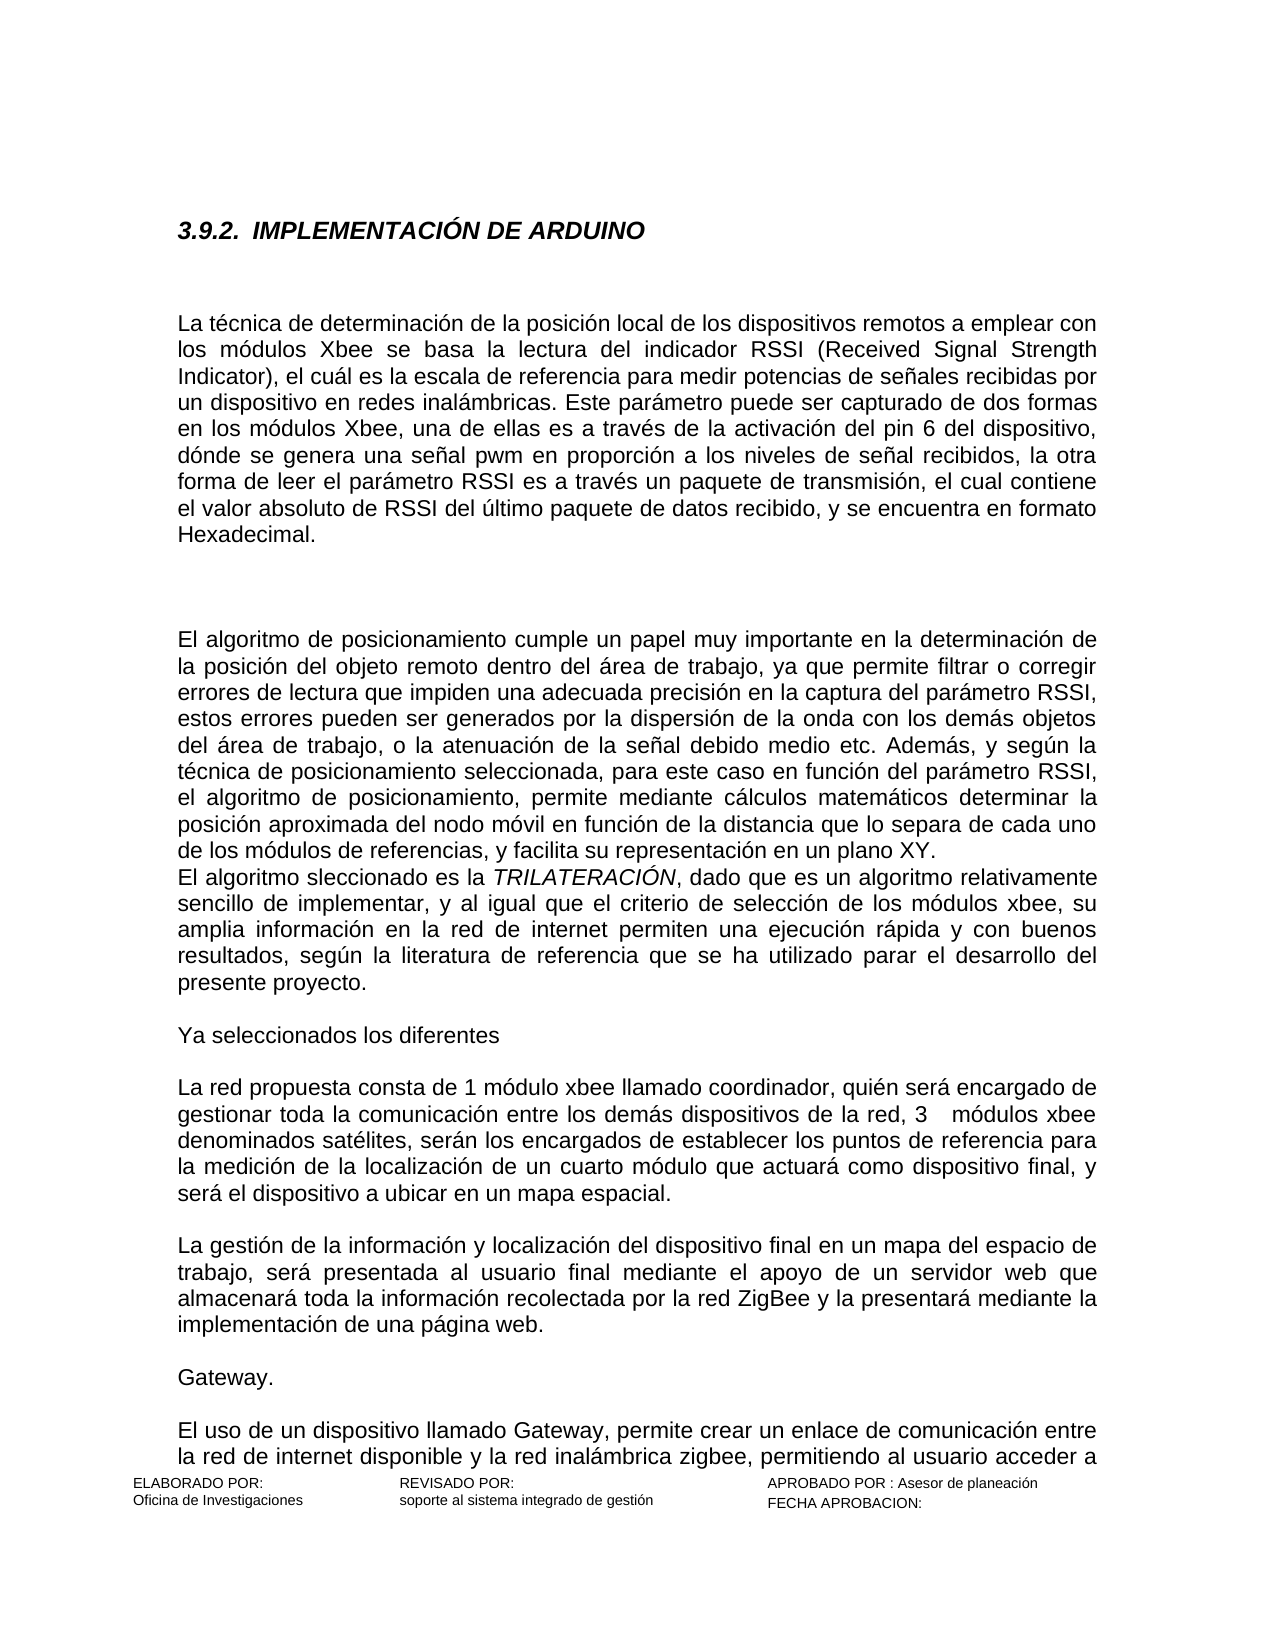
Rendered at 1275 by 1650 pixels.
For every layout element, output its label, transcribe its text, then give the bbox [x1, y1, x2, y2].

subtitle IMPLEMENTACIÓN DE ARDUINO [177, 216, 1098, 245]
text El algoritmo sleccionado es la TRILATERACIÓN, dado que es un algoritmo relativamente sencillo de implementar, y al igual que el criterio de selección de los módulos xbee, su amplia información en la red de internet permiten una ejecución rápida y con buenos resultados, según la literatura de referencia que se ha utilizado parar el desarrollo del presente proyecto. [177, 863, 1098, 995]
text El algoritmo de posicionamiento cumple un papel muy importante en la determinación de la posición del objeto remoto dentro del área de trabajo, ya que permite filtrar o corregir errores de lectura que impiden una adecuada precisión en la captura del parámetro RSSI, estos errores pueden ser generados por la dispersión de la onda con los demás objetos del área de trabajo, o la atenuación de la señal debido medio etc. Además, y según la técnica de posicionamiento seleccionada, para este caso en función del parámetro RSSI, el algoritmo de posicionamiento, permite mediante cálculos matemáticos determinar la posición aproximada del nodo móvil en función de la distancia que lo separa de cada uno de los módulos de referencias, y facilita su representación en un plano XY. [177, 626, 1098, 863]
text Ya seleccionados los diferentes [177, 1022, 1098, 1048]
text La gestión de la información y localización del dispositivo final en un mapa del espacio de trabajo, será presentada al usuario final mediante el apoyo de un servidor web que almacenará toda la información recolectada por la red ZigBee y la presentará mediante la implementación de una página web. [177, 1232, 1098, 1338]
text Gateway. [177, 1364, 1098, 1391]
text La técnica de determinación de la posición local de los dispositivos remotos a emplear con los módulos Xbee se basa la lectura del indicador RSSI (Received Signal Strength Indicator), el cuál es la escala de referencia para medir potencias de señales recibidas por un dispositivo en redes inalámbricas. Este parámetro puede ser capturado de dos formas en los módulos Xbee, una de ellas es a través de la activación del pin 6 del dispositivo, dónde se genera una señal pwm en proporción a los niveles de señal recibidos, la otra forma de leer el parámetro RSSI es a través un paquete de transmisión, el cual contiene el valor absoluto de RSSI del último paquete de datos recibido, y se encuentra en formato Hexadecimal. [177, 310, 1098, 547]
text La red propuesta consta de 1 módulo xbee llamado coordinador, quién será encargado de gestionar toda la comunicación entre los demás dispositivos de la red, 3 módulos xbee denominados satélites, serán los encargados de establecer los puntos de referencia para la medición de la localización de un cuarto módulo que actuará como dispositivo final, y será el dispositivo a ubicar en un mapa espacial. [177, 1074, 1098, 1206]
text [177, 1417, 1098, 1469]
